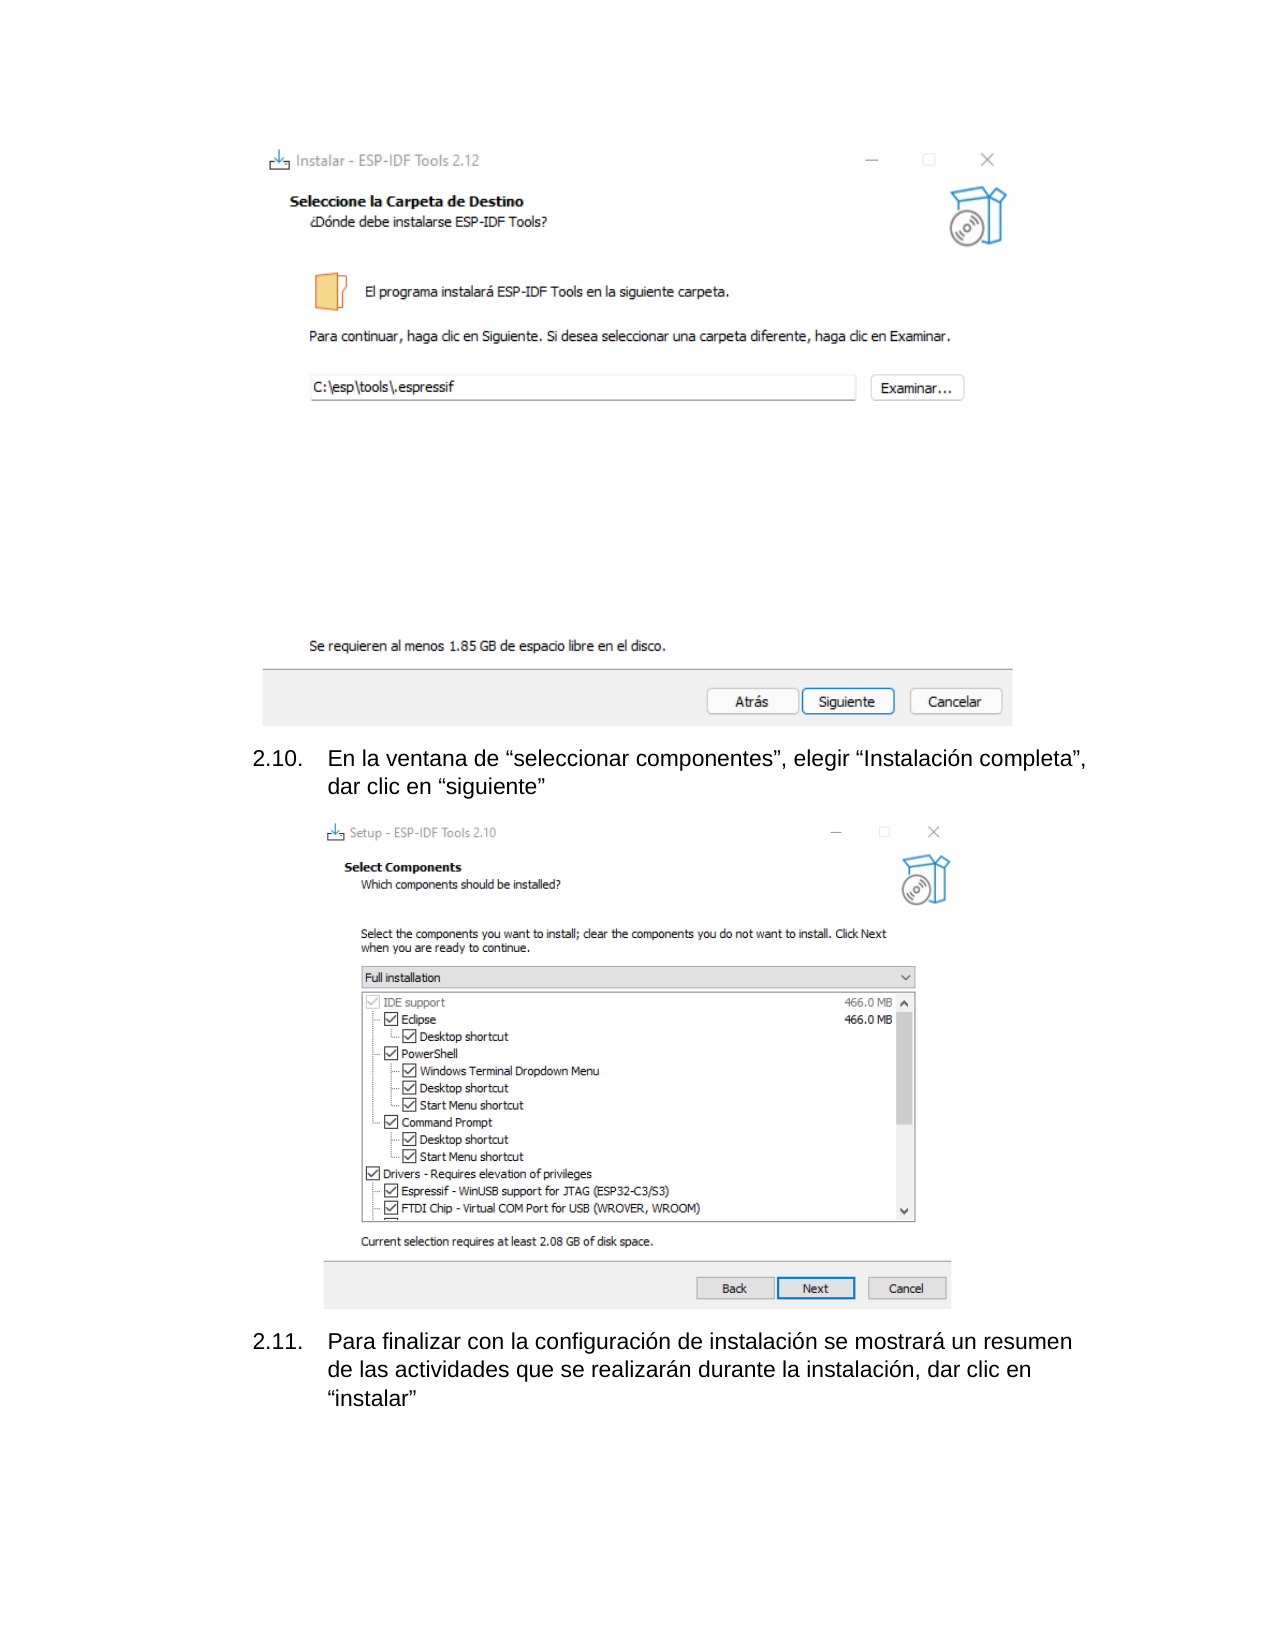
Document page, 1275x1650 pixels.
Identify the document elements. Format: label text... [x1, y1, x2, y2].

picture [323, 818, 952, 1309]
list Para finalizar con la configuración de instalación se mostrará un resumen de las actividades que se realizarán durante la instalación, dar clic en “instalar” [252, 1328, 1098, 1411]
list En la ventana de “seleccionar componentes”, elegir “Instalación completa”, dar clic en “siguiente” [252, 744, 1098, 799]
